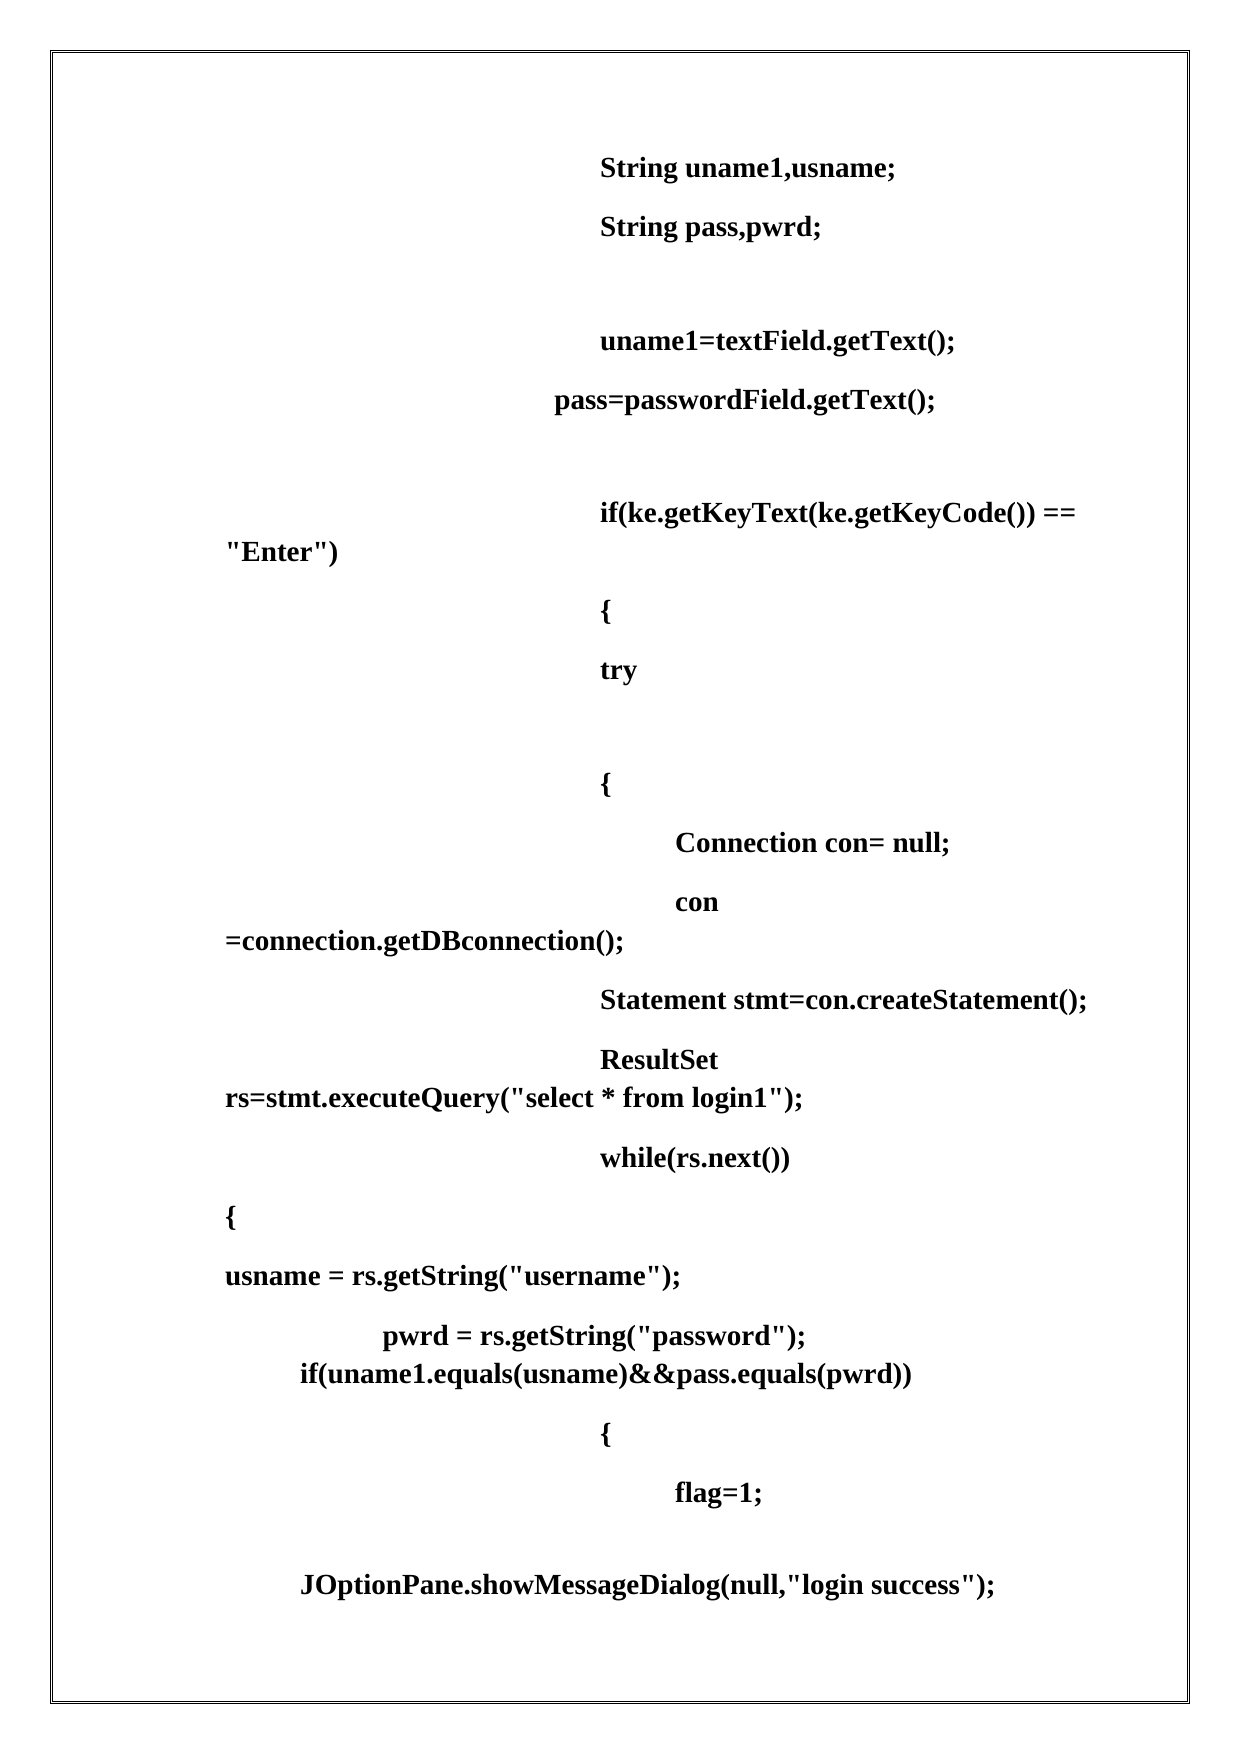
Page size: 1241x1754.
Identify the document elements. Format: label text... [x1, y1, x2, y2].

text Statement stmt=con.createStatement(); [225, 982, 1090, 1016]
text if(ke.getKeyText(ke.getKeyCode()) == "Enter") [225, 495, 1090, 567]
text usname = rs.getString("username"); [150, 1258, 1090, 1292]
text { [225, 766, 1090, 799]
text { [225, 1416, 1090, 1449]
text String pass,pwrd; [225, 209, 1090, 243]
text pwrd = rs.getString("password"); if(uname1.equals(usname)&&pass.equals(pwrd)) [225, 1318, 1090, 1390]
text { [150, 1199, 1090, 1233]
text String uname1,usname; [225, 150, 1090, 183]
text Connection con= null; [225, 825, 1090, 859]
text while(rs.next()) [225, 1140, 1090, 1173]
text JOptionPane.showMessageDialog(null,"login success"); [225, 1534, 1090, 1601]
text pass=passwordField.getText(); [225, 382, 1090, 416]
text flag=1; [225, 1475, 1090, 1509]
text try [225, 652, 1090, 686]
text con =connection.getDBconnection(); [225, 884, 1090, 957]
text ResultSet rs=stmt.executeQuery("select * from login1"); [225, 1042, 1090, 1114]
text uname1=textField.getText(); [225, 323, 1090, 356]
text { [225, 593, 1090, 627]
